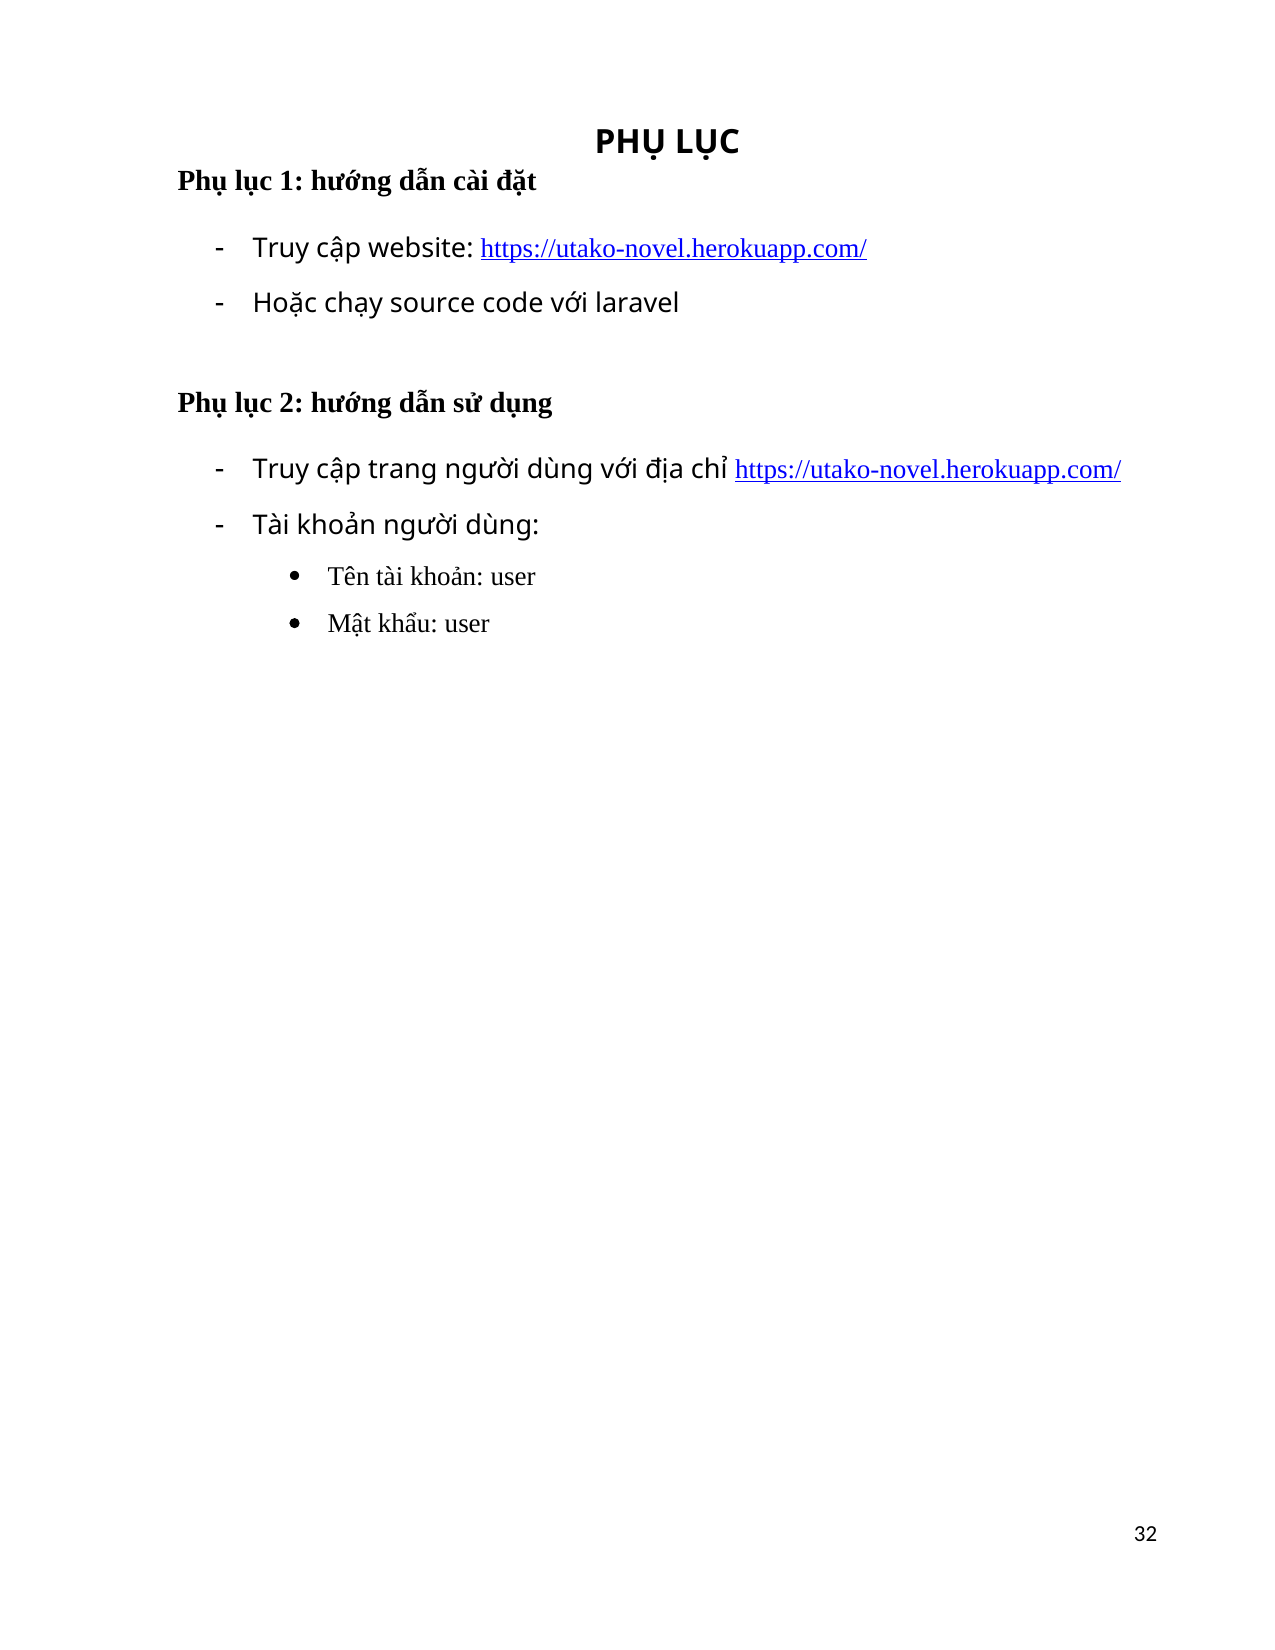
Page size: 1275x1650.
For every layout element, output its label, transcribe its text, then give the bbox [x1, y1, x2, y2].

list Tên tài khoản: user [290, 560, 1157, 592]
list Tài khoản người dùng: [215, 505, 1157, 542]
list Mật khẩu: user [290, 607, 1157, 638]
list Hoặc chạy source code với laravel [215, 283, 1157, 320]
subtitle PHỤ LỤC [177, 118, 1157, 163]
list Truy cập trang người dùng với địa chỉ https://utako-novel.herokuapp.com/ [215, 450, 1157, 487]
list Truy cập website: https://utako-novel.herokuapp.com/ [215, 228, 1157, 265]
subtitle Phụ lục 2: hướng dẫn sử dụng [177, 385, 1157, 419]
subtitle Phụ lục 1: hướng dẫn cài đặt [177, 163, 1157, 197]
